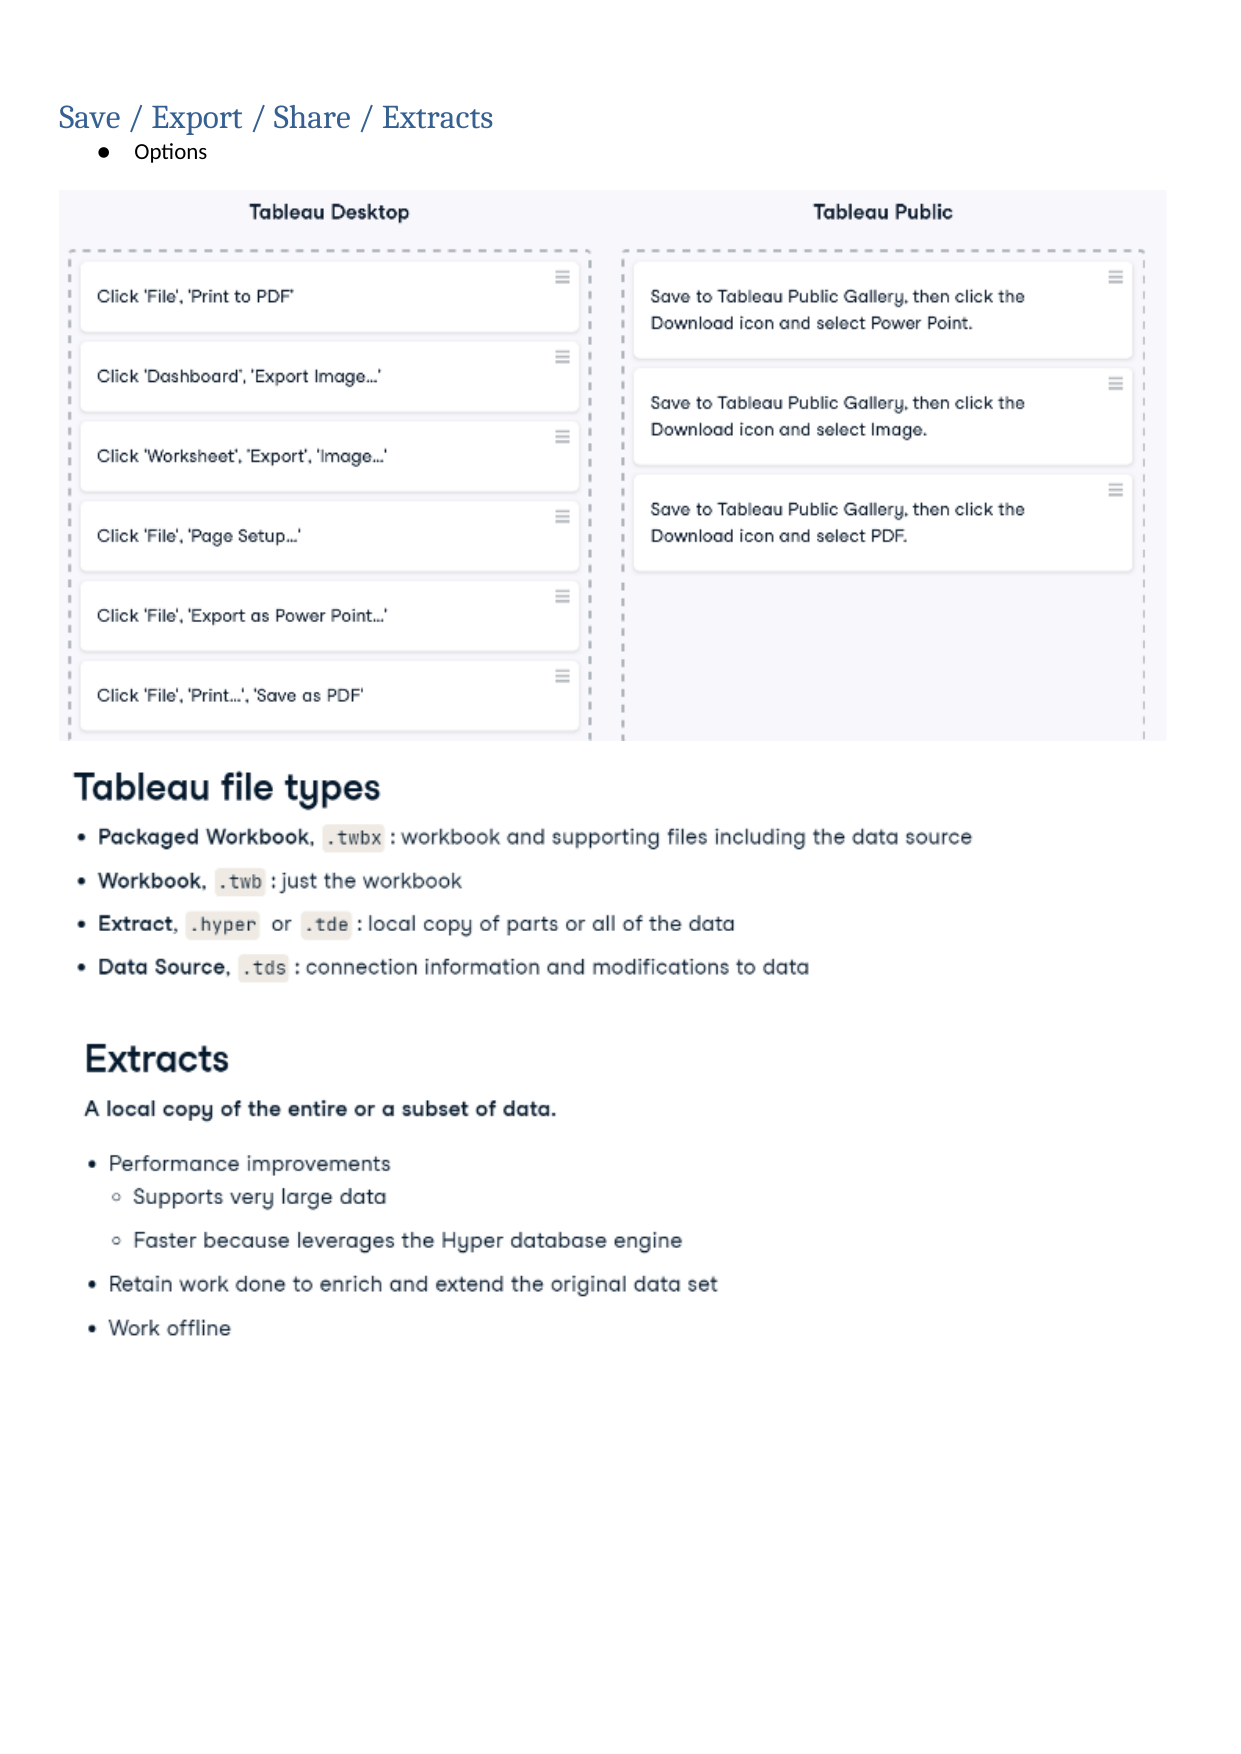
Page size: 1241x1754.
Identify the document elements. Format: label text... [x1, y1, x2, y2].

picture [59, 765, 1007, 1014]
picture [59, 190, 1167, 741]
list Options [97, 137, 1167, 165]
subtitle Save / Export / Share / Extracts [59, 99, 1167, 137]
picture [59, 1038, 759, 1403]
